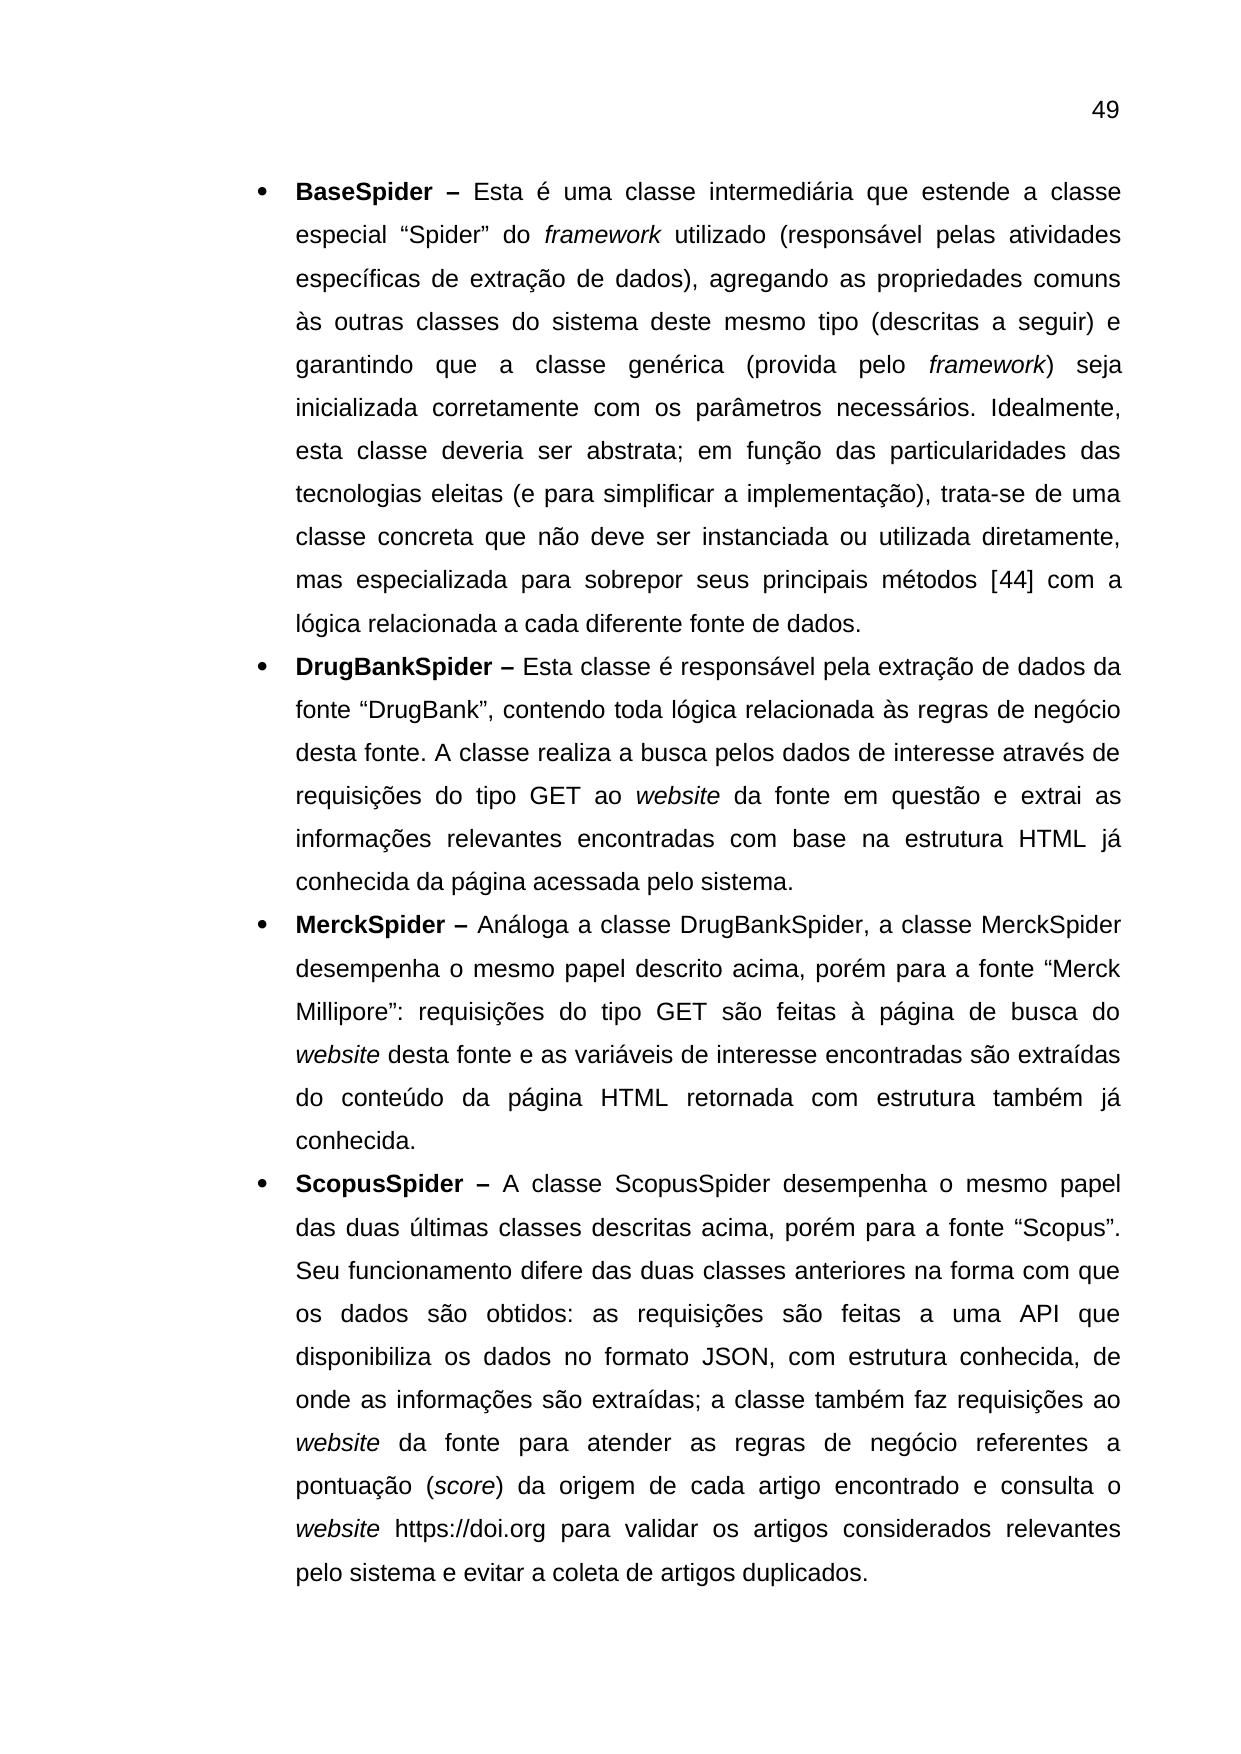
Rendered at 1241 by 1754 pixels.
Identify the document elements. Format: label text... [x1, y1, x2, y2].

list MerckSpider – Análoga a classe DrugBankSpider, a classe MerckSpider desempenha o mesmo papel descrito acima, porém para a fonte “Merck Millipore”: requisições do tipo GET são feitas à página de busca do website desta fonte e as variáveis de interesse encontradas são extraídas do conteúdo da página HTML retornada com estrutura também já conhecida. [258, 911, 1122, 1155]
list BaseSpider – Esta é uma classe intermediária que estende a classe especial “Spider” do framework utilizado (responsável pelas atividades específicas de extração de dados), agregando as propriedades comuns às outras classes do sistema deste mesmo tipo (descritas a seguir) e garantindo que a classe genérica (provida pelo framework) seja inicializada corretamente com os parâmetros necessários. Idealmente, esta classe deveria ser abstrata; em função das particularidades das tecnologias eleitas (e para simplificar a implementação), trata-se de uma classe concreta que não deve ser instanciada ou utilizada diretamente, mas especializada para sobrepor seus principais métodos [44] com a lógica relacionada a cada diferente fonte de dados. [258, 177, 1122, 637]
list ScopusSpider – A classe ScopusSpider desempenha o mesmo papel das duas últimas classes descritas acima, porém para a fonte “Scopus”. Seu funcionamento difere das duas classes anteriores na forma com que os dados são obtidos: as requisições são feitas a uma API que disponibiliza os dados no formato JSON, com estrutura conhecida, de onde as informações são extraídas; a classe também faz requisições ao website da fonte para atender as regras de negócio referentes a pontuação (score) da origem de cada artigo encontrado e consulta o website https://doi.org para validar os artigos considerados relevantes pelo sistema e evitar a coleta de artigos duplicados. [258, 1169, 1122, 1586]
list DrugBankSpider – Esta classe é responsável pela extração de dados da fonte “DrugBank”, contendo toda lógica relacionada às regras de negócio desta fonte. A classe realiza a busca pelos dados de interesse através de requisições do tipo GET ao website da fonte em questão e extrai as informações relevantes encontradas com base na estrutura HTML já conhecida da página acessada pelo sistema. [258, 652, 1122, 896]
